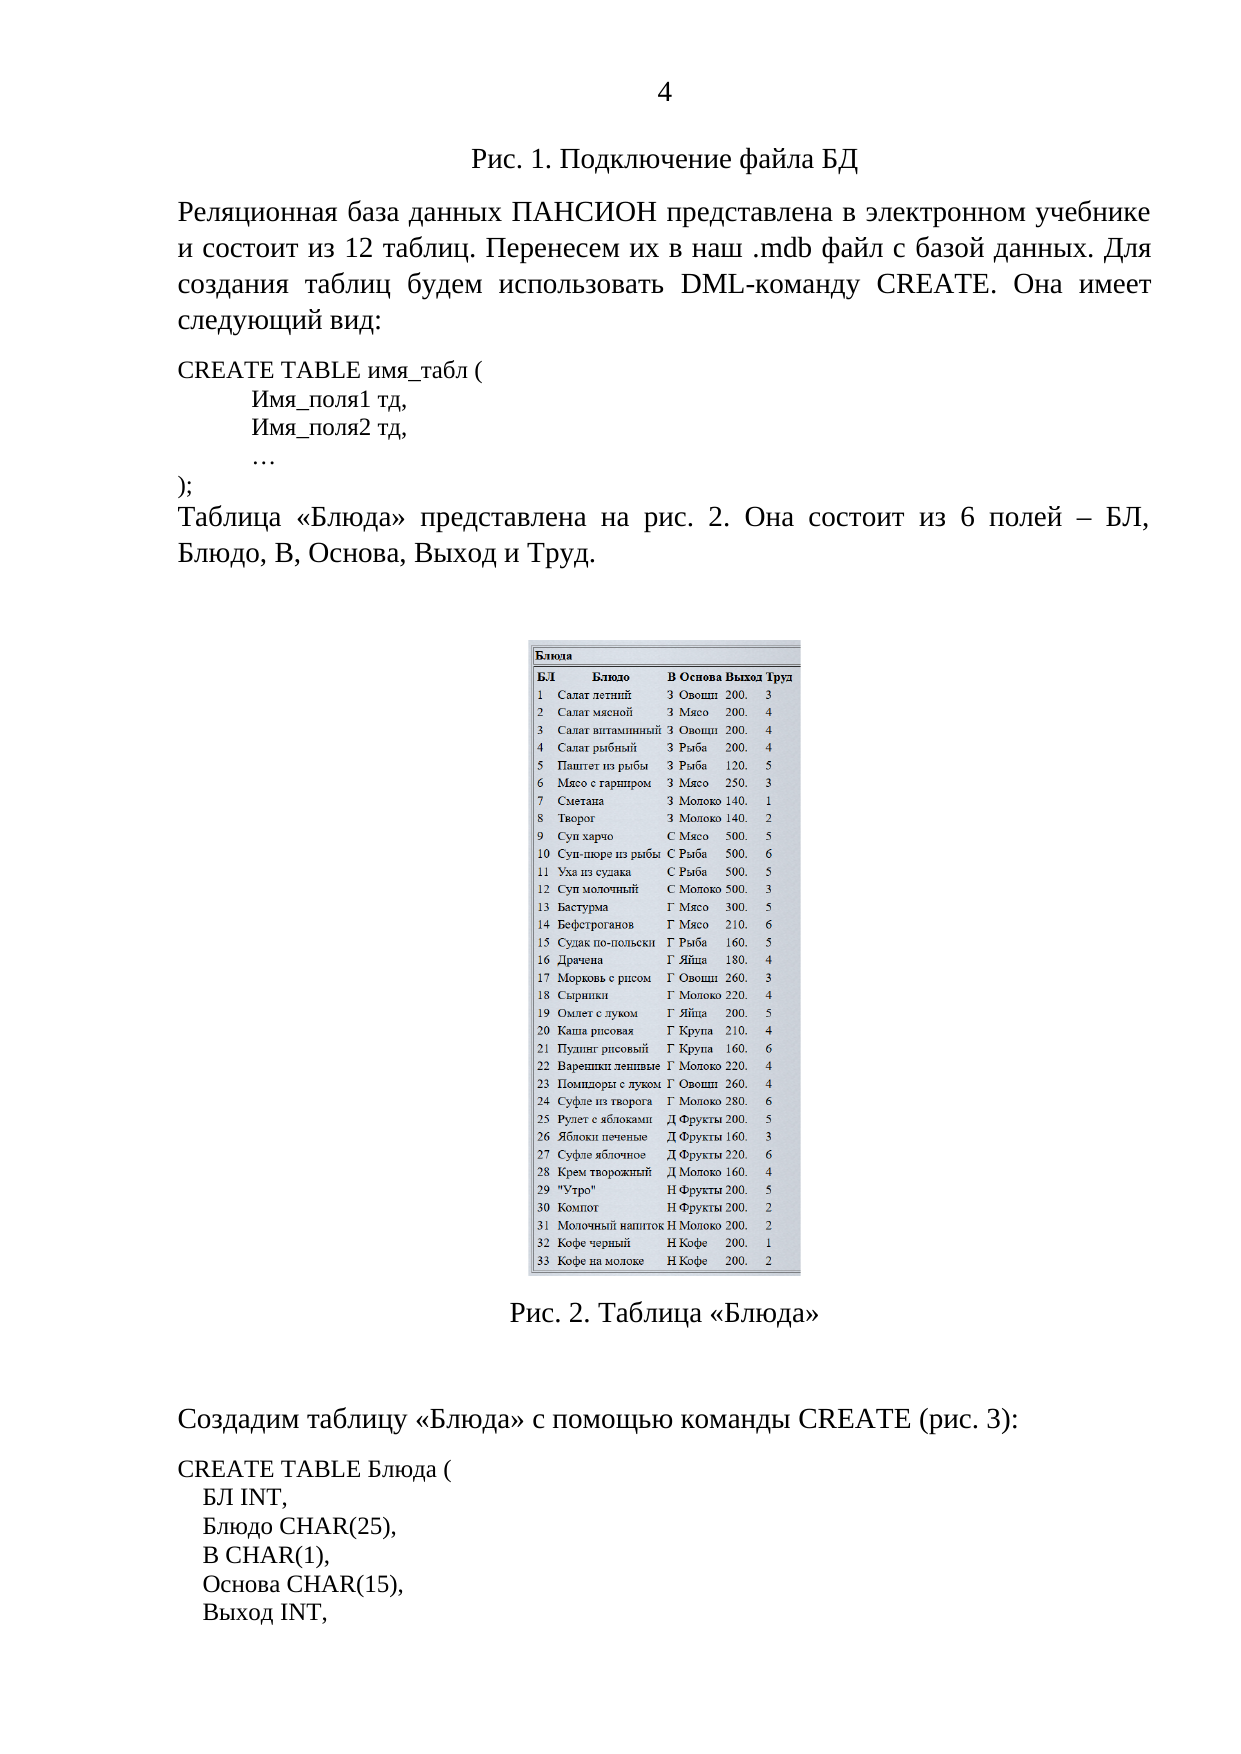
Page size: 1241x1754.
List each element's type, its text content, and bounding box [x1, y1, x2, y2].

text Рис. 1. Подключение файла БД [177, 141, 1152, 174]
text CREATE TABLE имя_табл ( [177, 355, 1152, 384]
text Реляционная база данных ПАНСИОН представлена в электронном учебнике и состоит из 12 таблиц. Перенесем их в наш .mdb файл с базой данных. Для создания таблиц будем использовать DML-команду CREATE. Она имеет следующий вид: [177, 194, 1152, 336]
text Таблица «Блюда» представлена на рис. 2. Она состоит из 6 полей – БЛ, Блюдо, В, Основа, Выход и Труд. [177, 499, 1152, 568]
text Рис. 2. Таблица «Блюда» [177, 1295, 1152, 1329]
picture [528, 640, 801, 1276]
text Создадим таблицу «Блюда» с помощью команды CREATE (рис. 3): [177, 1401, 1152, 1434]
text Основа CHAR(15), [177, 1569, 1152, 1597]
text Имя_поля2 тд, [177, 412, 1152, 441]
text В CHAR(1), [177, 1540, 1152, 1569]
text CREATE TABLE Блюда ( [177, 1454, 1152, 1482]
text ); [177, 470, 1152, 499]
text Выход INT, [177, 1597, 1152, 1626]
text БЛ INT, [177, 1482, 1152, 1511]
text Имя_поля1 тд, [177, 384, 1152, 412]
text Блюдо CHAR(25), [177, 1511, 1152, 1540]
text … [177, 441, 1152, 470]
